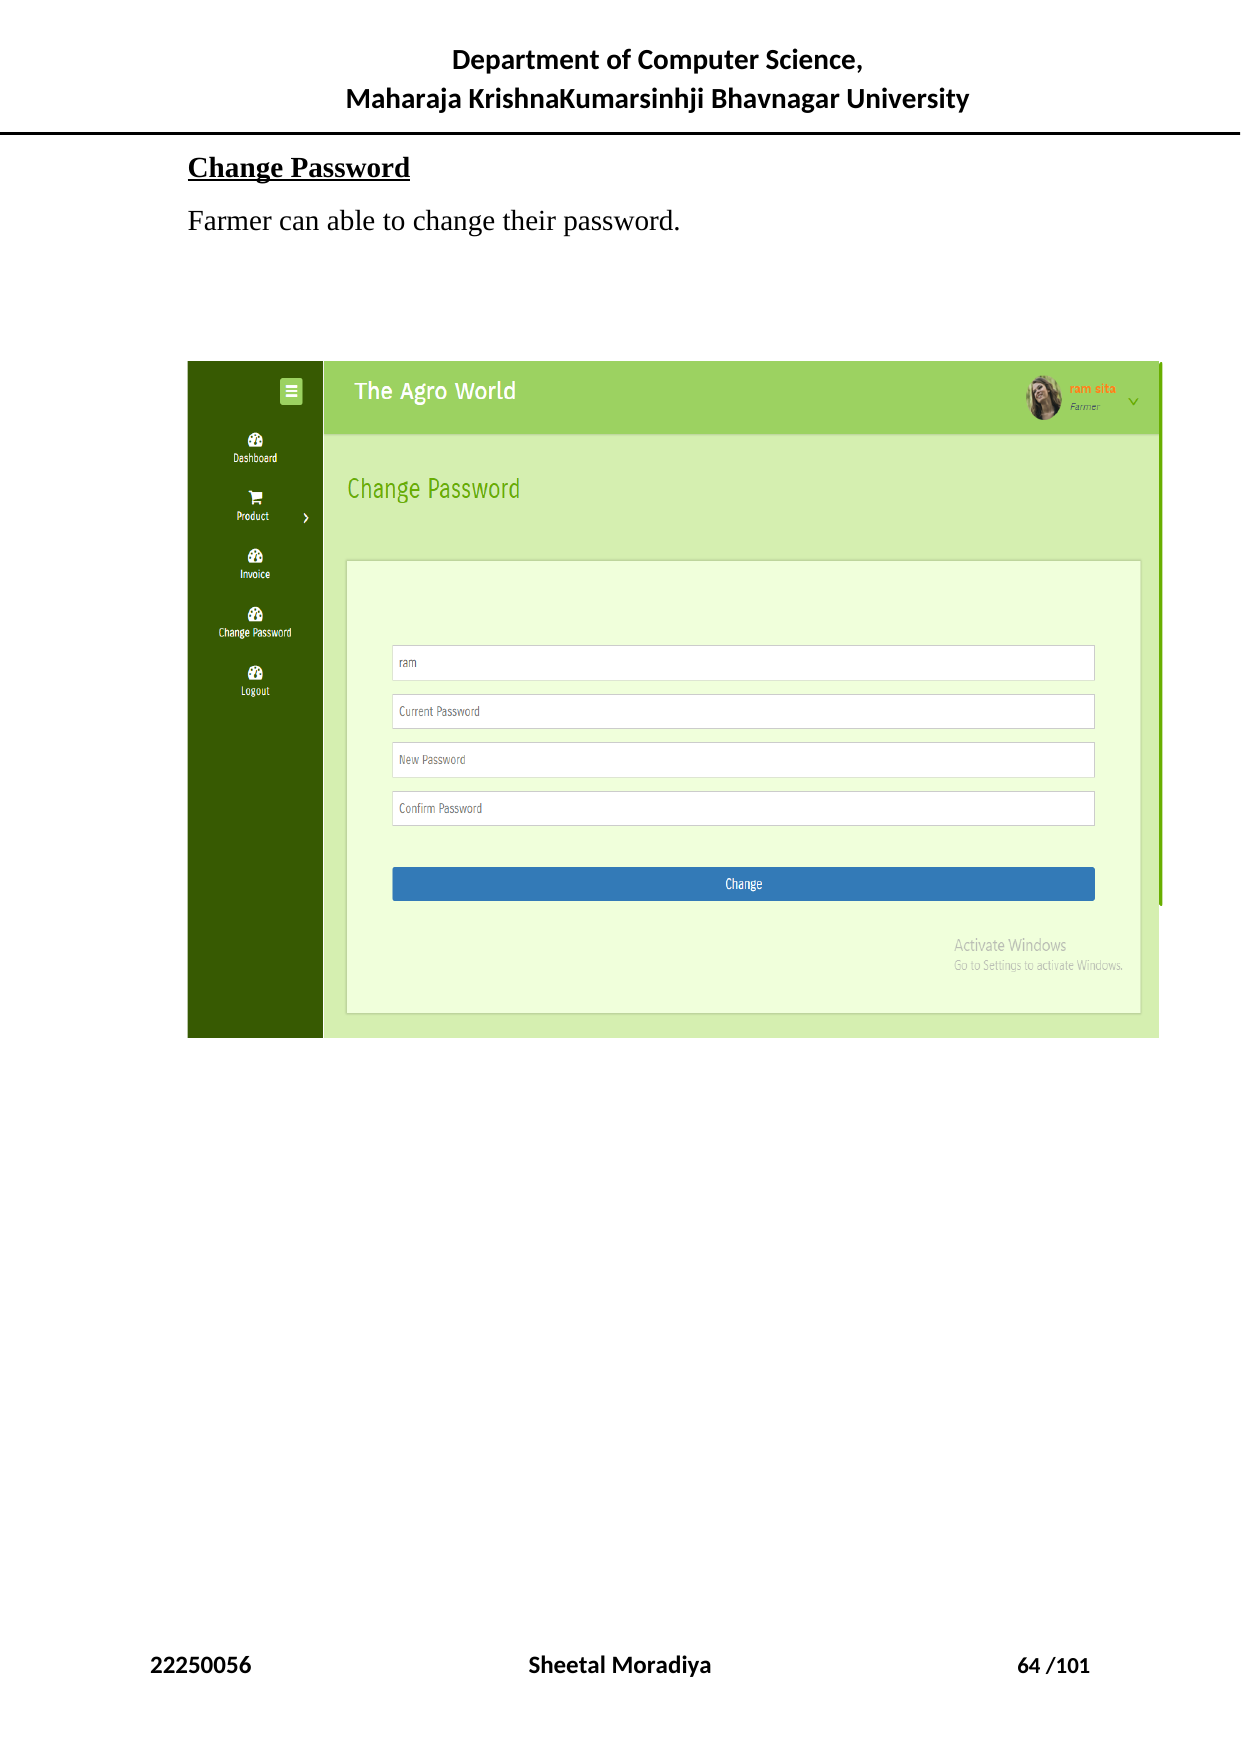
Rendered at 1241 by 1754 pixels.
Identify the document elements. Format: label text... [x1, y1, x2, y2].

text Farmer can able to change their password. [187, 203, 1090, 236]
picture [187, 361, 1163, 1038]
text Change Password [187, 150, 1090, 183]
